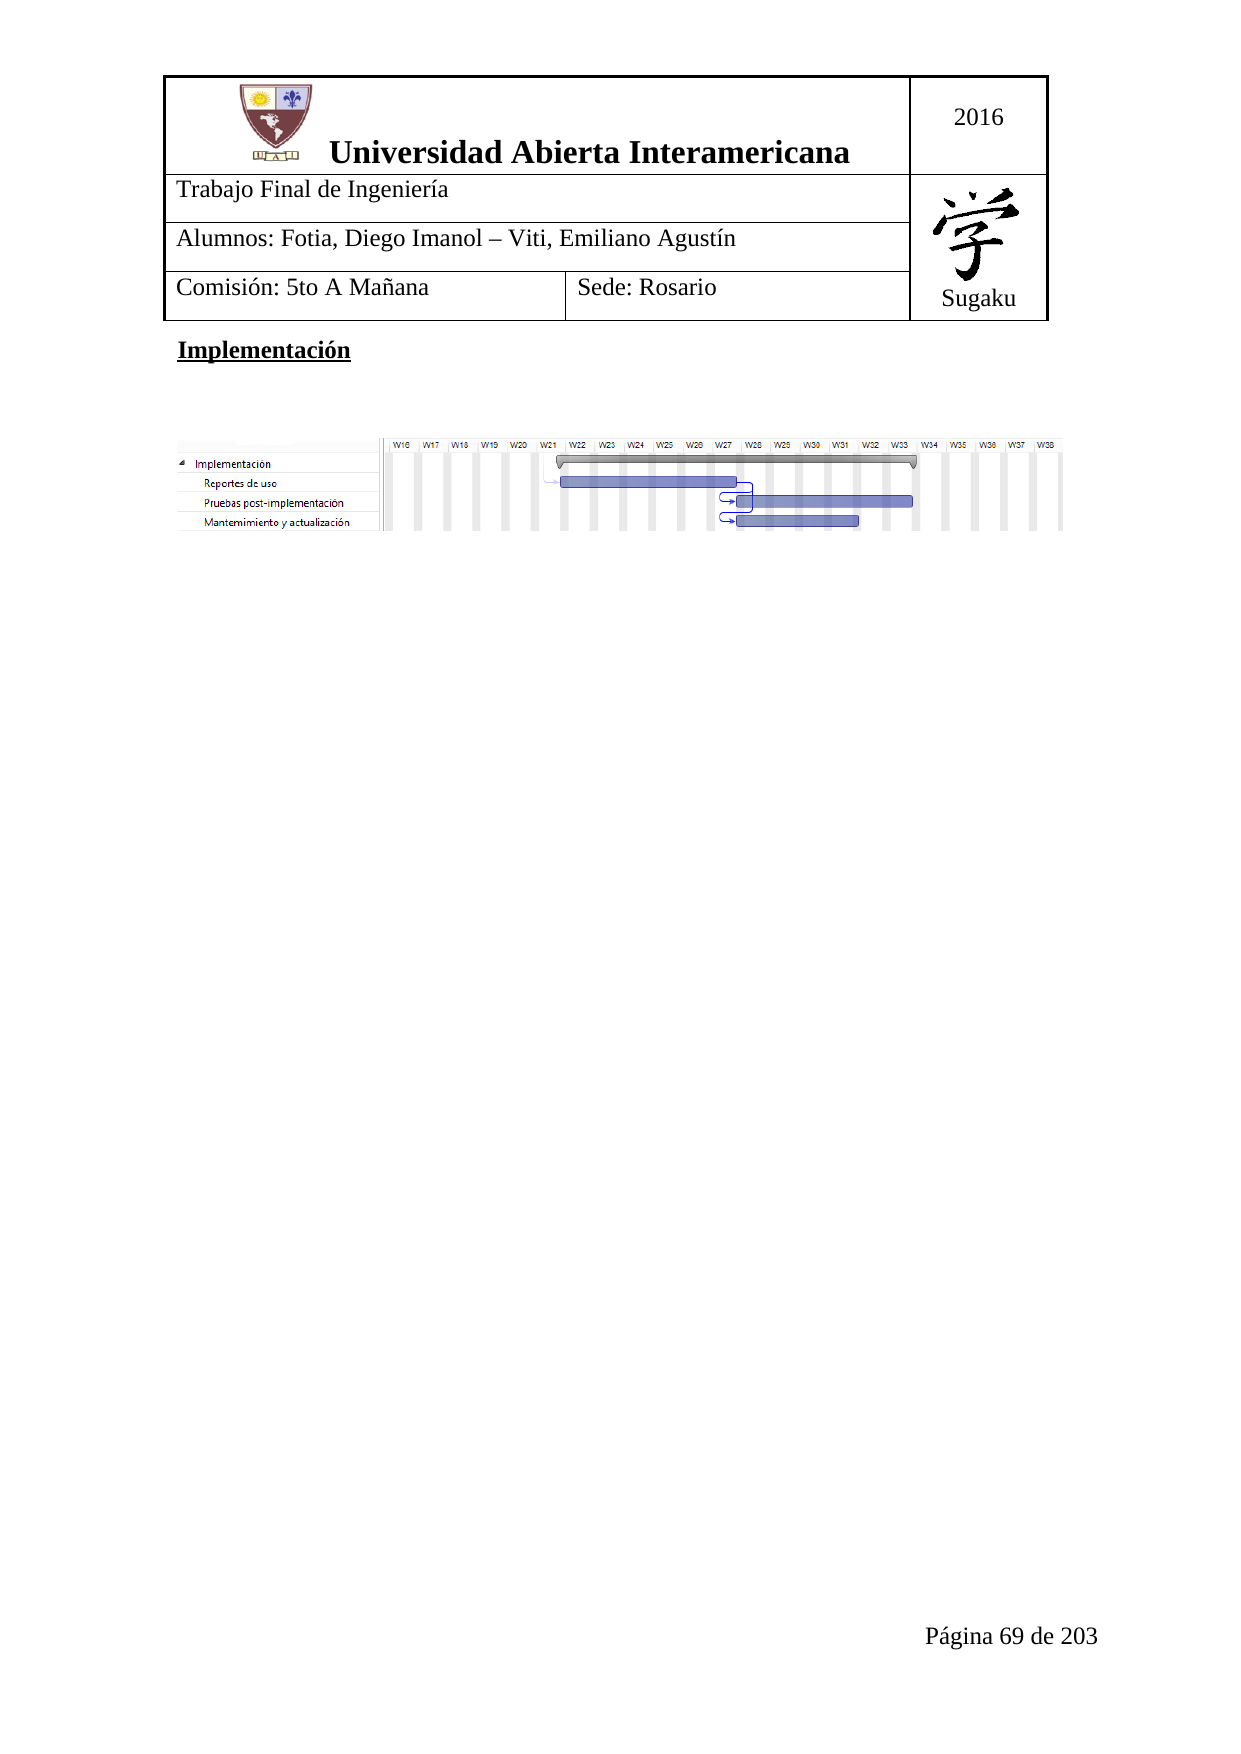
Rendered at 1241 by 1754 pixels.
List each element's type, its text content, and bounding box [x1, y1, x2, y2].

picture [177, 438, 1063, 531]
picture [927, 181, 1030, 284]
subtitle Implementación [177, 148, 1063, 364]
picture [223, 78, 329, 164]
